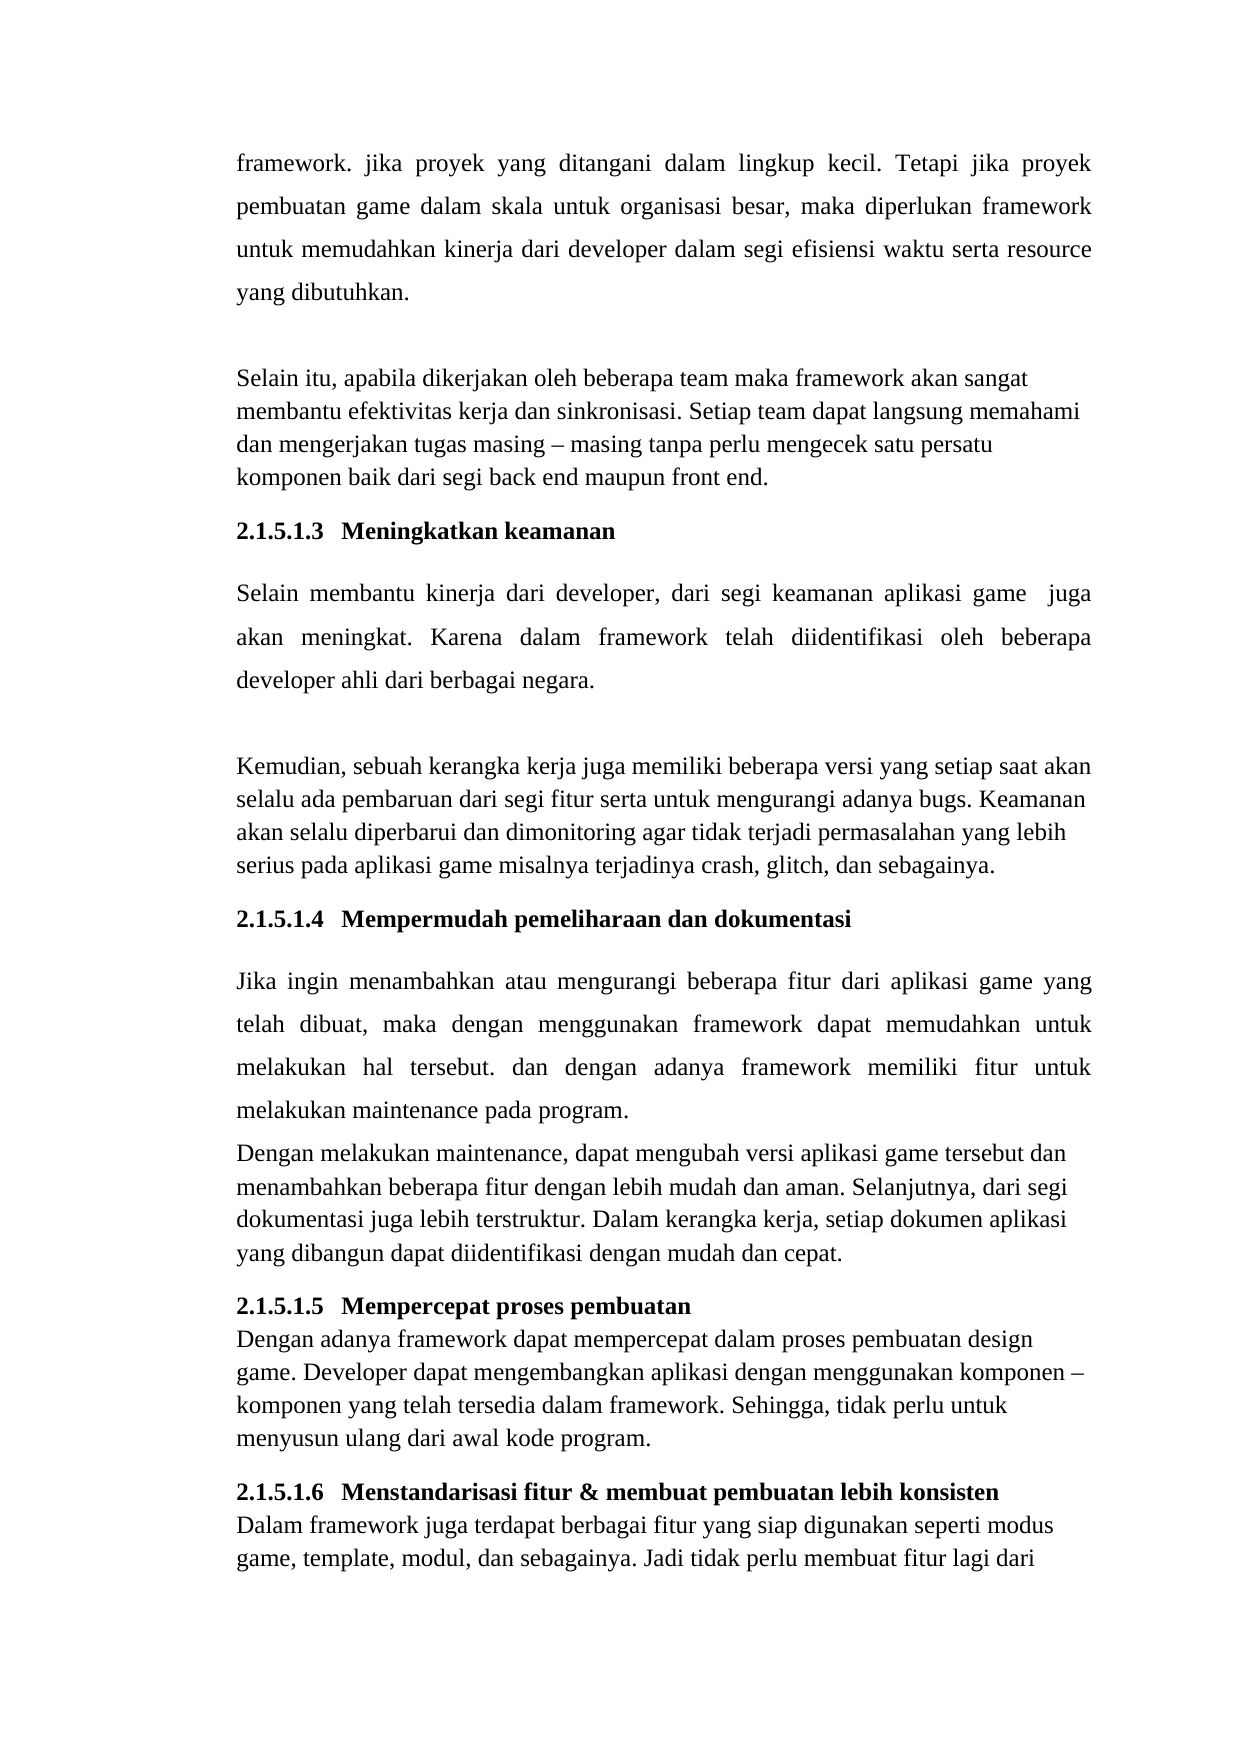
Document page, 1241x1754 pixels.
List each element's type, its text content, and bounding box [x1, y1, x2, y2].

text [236, 1510, 1092, 1572]
subtitle Meningkatkan keamanan [236, 516, 1092, 545]
list Selain membantu kinerja dari developer, dari segi keamanan aplikasi game juga akan meningkat. Karena dalam framework telah diidentifikasi oleh beberapa developer ahli dari berbagai negara. [236, 578, 1092, 693]
subtitle Menstandarisasi fitur & membuat pembuatan lebih konsisten [236, 1477, 1092, 1506]
subtitle Mempercepat proses pembuatan [236, 1291, 1092, 1320]
text Selain itu, apabila dikerjakan oleh beberapa team maka framework akan sangat membantu efektivitas kerja dan sinkronisasi. Setiap team dapat langsung memahami dan mengerjakan tugas masing – masing tanpa perlu mengecek satu persatu komponen baik dari segi back end maupun front end. [236, 363, 1092, 491]
subtitle Mempermudah pemeliharaan dan dokumentasi [236, 904, 1092, 933]
text Dengan melakukan maintenance, dapat mengubah versi aplikasi game tersebut dan menambahkan beberapa fitur dengan lebih mudah dan aman. Selanjutnya, dari segi dokumentasi juga lebih terstruktur. Dalam kerangka kerja, setiap dokumen aplikasi yang dibangun dapat diidentifikasi dengan mudah dan cepat. [236, 1138, 1092, 1266]
text Kemudian, sebuah kerangka kerja juga memiliki beberapa versi yang setiap saat akan selalu ada pembaruan dari segi fitur serta untuk mengurangi adanya bugs. Keamanan akan selalu diperbarui dan dimonitoring agar tidak terjadi permasalahan yang lebih serius pada aplikasi game misalnya terjadinya crash, glitch, dan sebagainya. [236, 751, 1092, 879]
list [236, 148, 1092, 306]
text Dengan adanya framework dapat mempercepat dalam proses pembuatan design game. Developer dapat mengembangkan aplikasi dengan menggunakan komponen – komponen yang telah tersedia dalam framework. Sehingga, tidak perlu untuk menyusun ulang dari awal kode program. [236, 1324, 1092, 1452]
list Jika ingin menambahkan atau mengurangi beberapa fitur dari aplikasi game yang telah dibuat, maka dengan menggunakan framework dapat memudahkan untuk melakukan hal tersebut. dan dengan adanya framework memiliki fitur untuk melakukan maintenance pada program. [236, 966, 1092, 1124]
